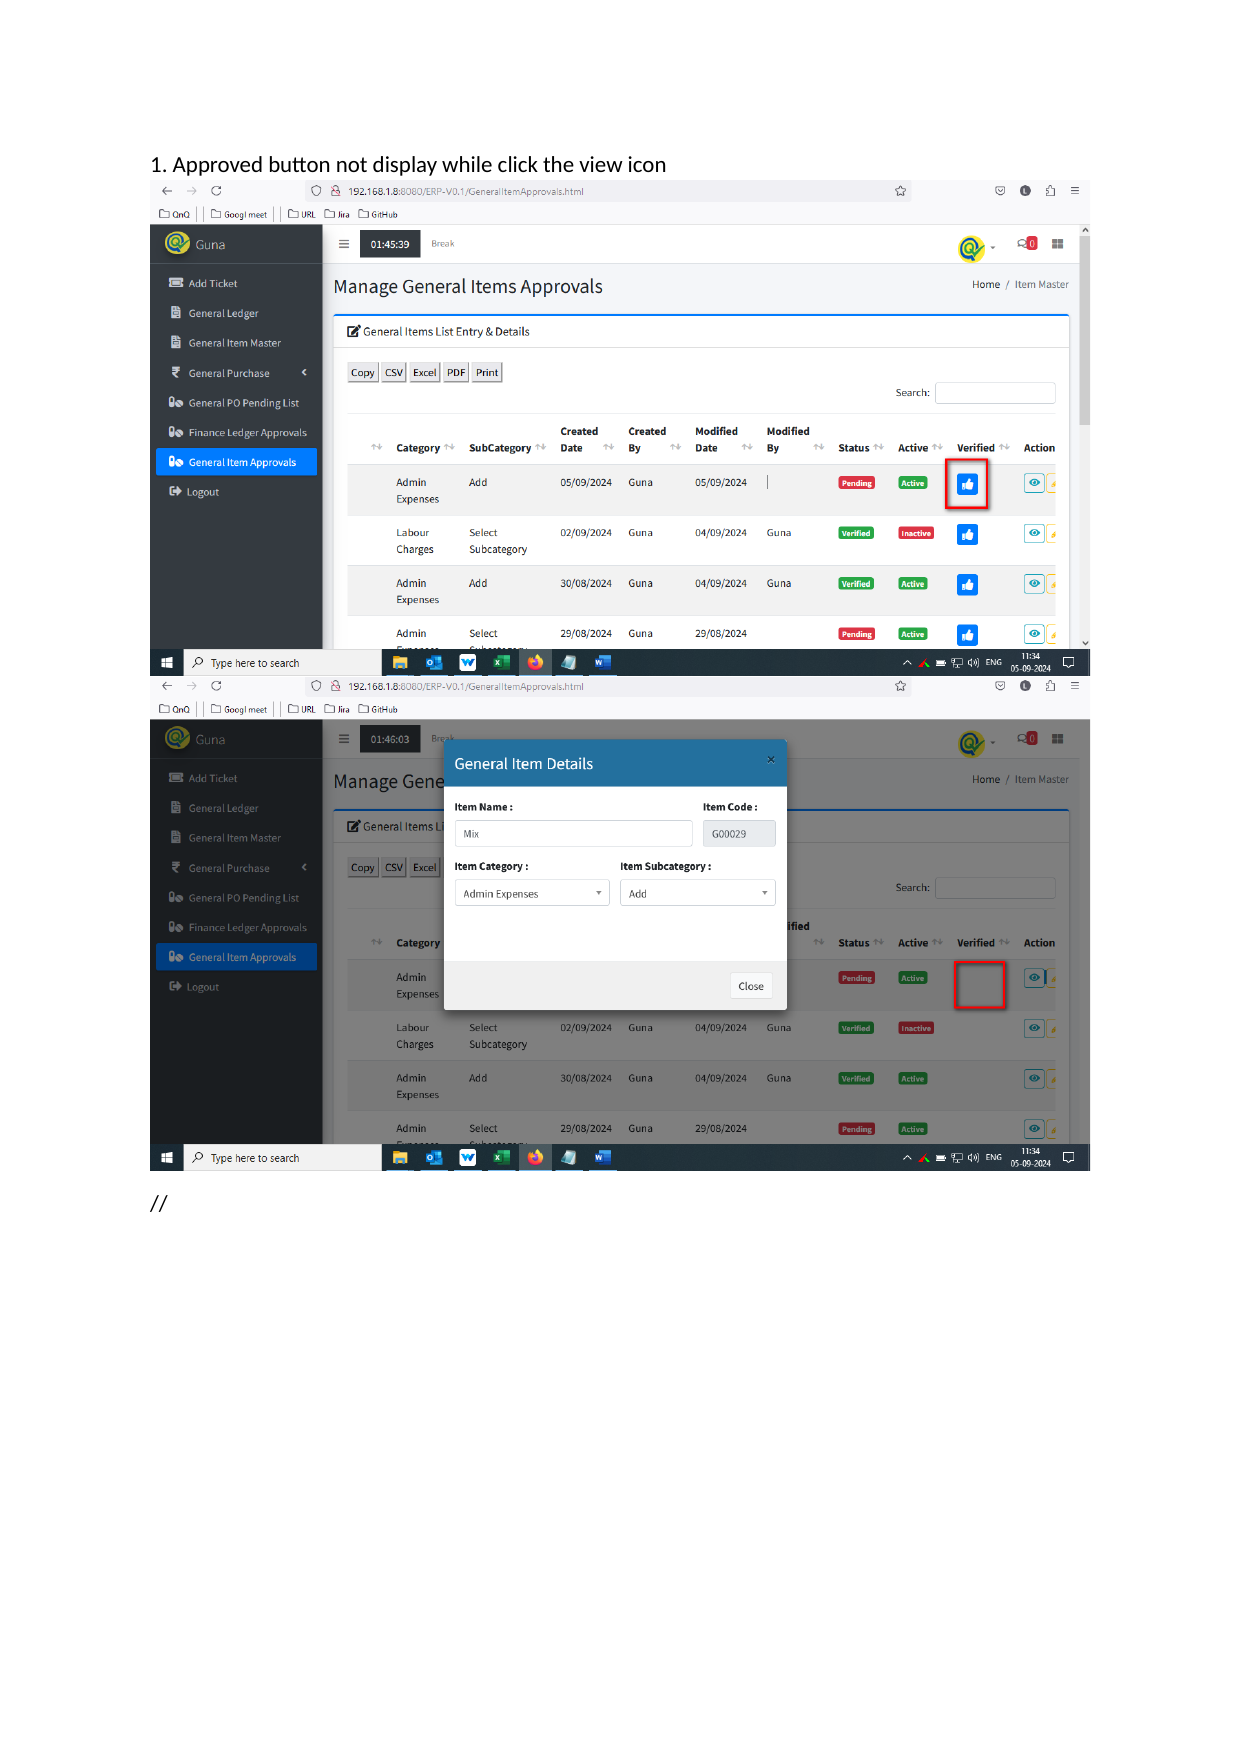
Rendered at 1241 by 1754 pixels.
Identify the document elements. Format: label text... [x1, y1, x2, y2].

picture [150, 180, 1091, 676]
text // [150, 1189, 1090, 1217]
text 1. Approved button not display while click the view icon [150, 150, 1090, 180]
picture [150, 677, 1091, 1171]
